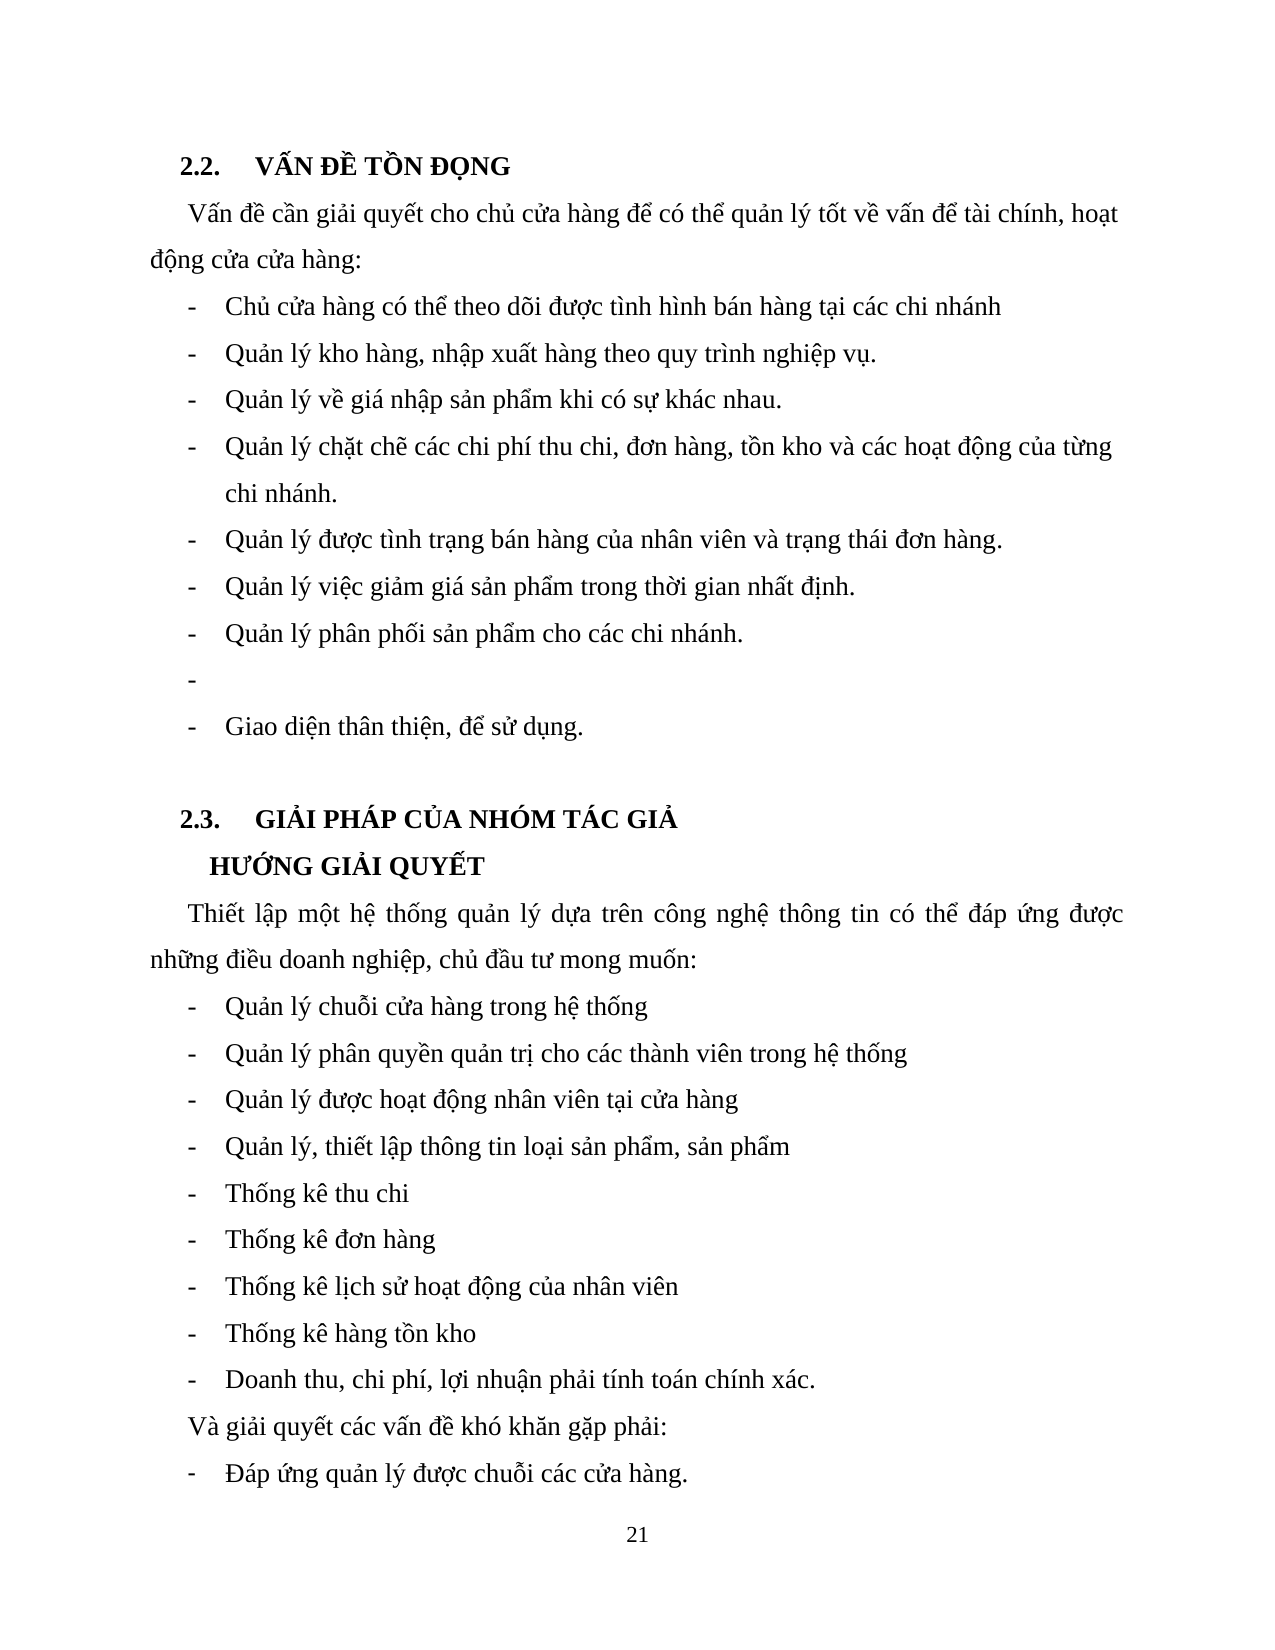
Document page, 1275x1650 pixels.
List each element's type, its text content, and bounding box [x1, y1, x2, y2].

list Quản lý kho hàng, nhập xuất hàng theo quy trình nghiệp vụ. [187, 337, 1125, 368]
list Quản lý phân phối sản phẩm cho các chi nhánh. [187, 617, 1125, 648]
text HƯỚNG GIẢI QUYẾT [209, 850, 1125, 881]
list Thống kê thu chi [187, 1177, 1125, 1208]
list Quản lý được tình trạng bán hàng của nhân viên và trạng thái đơn hàng. [187, 523, 1125, 554]
list Doanh thu, chi phí, lợi nhuận phải tính toán chính xác. [187, 1363, 1125, 1394]
list VẤN ĐỀ TỒN ĐỌNG [179, 150, 1125, 181]
text Vấn đề cần giải quyết cho chủ cửa hàng để có thể quản lý tốt về vấn để tài chính, hoạt động cửa cửa hàng: [150, 197, 1125, 274]
list Chủ cửa hàng có thể theo dõi được tình hình bán hàng tại các chi nhánh [187, 290, 1125, 321]
list Quản lý, thiết lập thông tin loại sản phẩm, sản phẩm [187, 1130, 1125, 1161]
list Giao diện thân thiện, để sử dụng. [187, 710, 1125, 741]
list Thống kê hàng tồn kho [187, 1317, 1125, 1348]
list Quản lý phân quyền quản trị cho các thành viên trong hệ thống [187, 1037, 1125, 1068]
list Quản lý việc giảm giá sản phẩm trong thời gian nhất định. [187, 570, 1125, 601]
list Đáp ứng quản lý được chuỗi các cửa hàng. [187, 1457, 1125, 1490]
text Thiết lập một hệ thống quản lý dựa trên công nghệ thông tin có thể đáp ứng được những điều doanh nghiệp, chủ đầu tư mong muốn: [150, 897, 1125, 974]
text Và giải quyết các vấn đề khó khăn gặp phải: [150, 1410, 1125, 1441]
list Thống kê đơn hàng [187, 1223, 1125, 1254]
list GIẢI PHÁP CỦA NHÓM TÁC GIẢ [179, 803, 1125, 834]
list Quản lý được hoạt động nhân viên tại cửa hàng [187, 1083, 1125, 1114]
list Quản lý về giá nhập sản phẩm khi có sự khác nhau. [187, 383, 1125, 414]
list Quản lý chuỗi cửa hàng trong hệ thống [187, 990, 1125, 1021]
list Quản lý chặt chẽ các chi phí thu chi, đơn hàng, tồn kho và các hoạt động của từng chi nhánh. [187, 430, 1125, 508]
list Thống kê lịch sử hoạt động của nhân viên [187, 1270, 1125, 1301]
